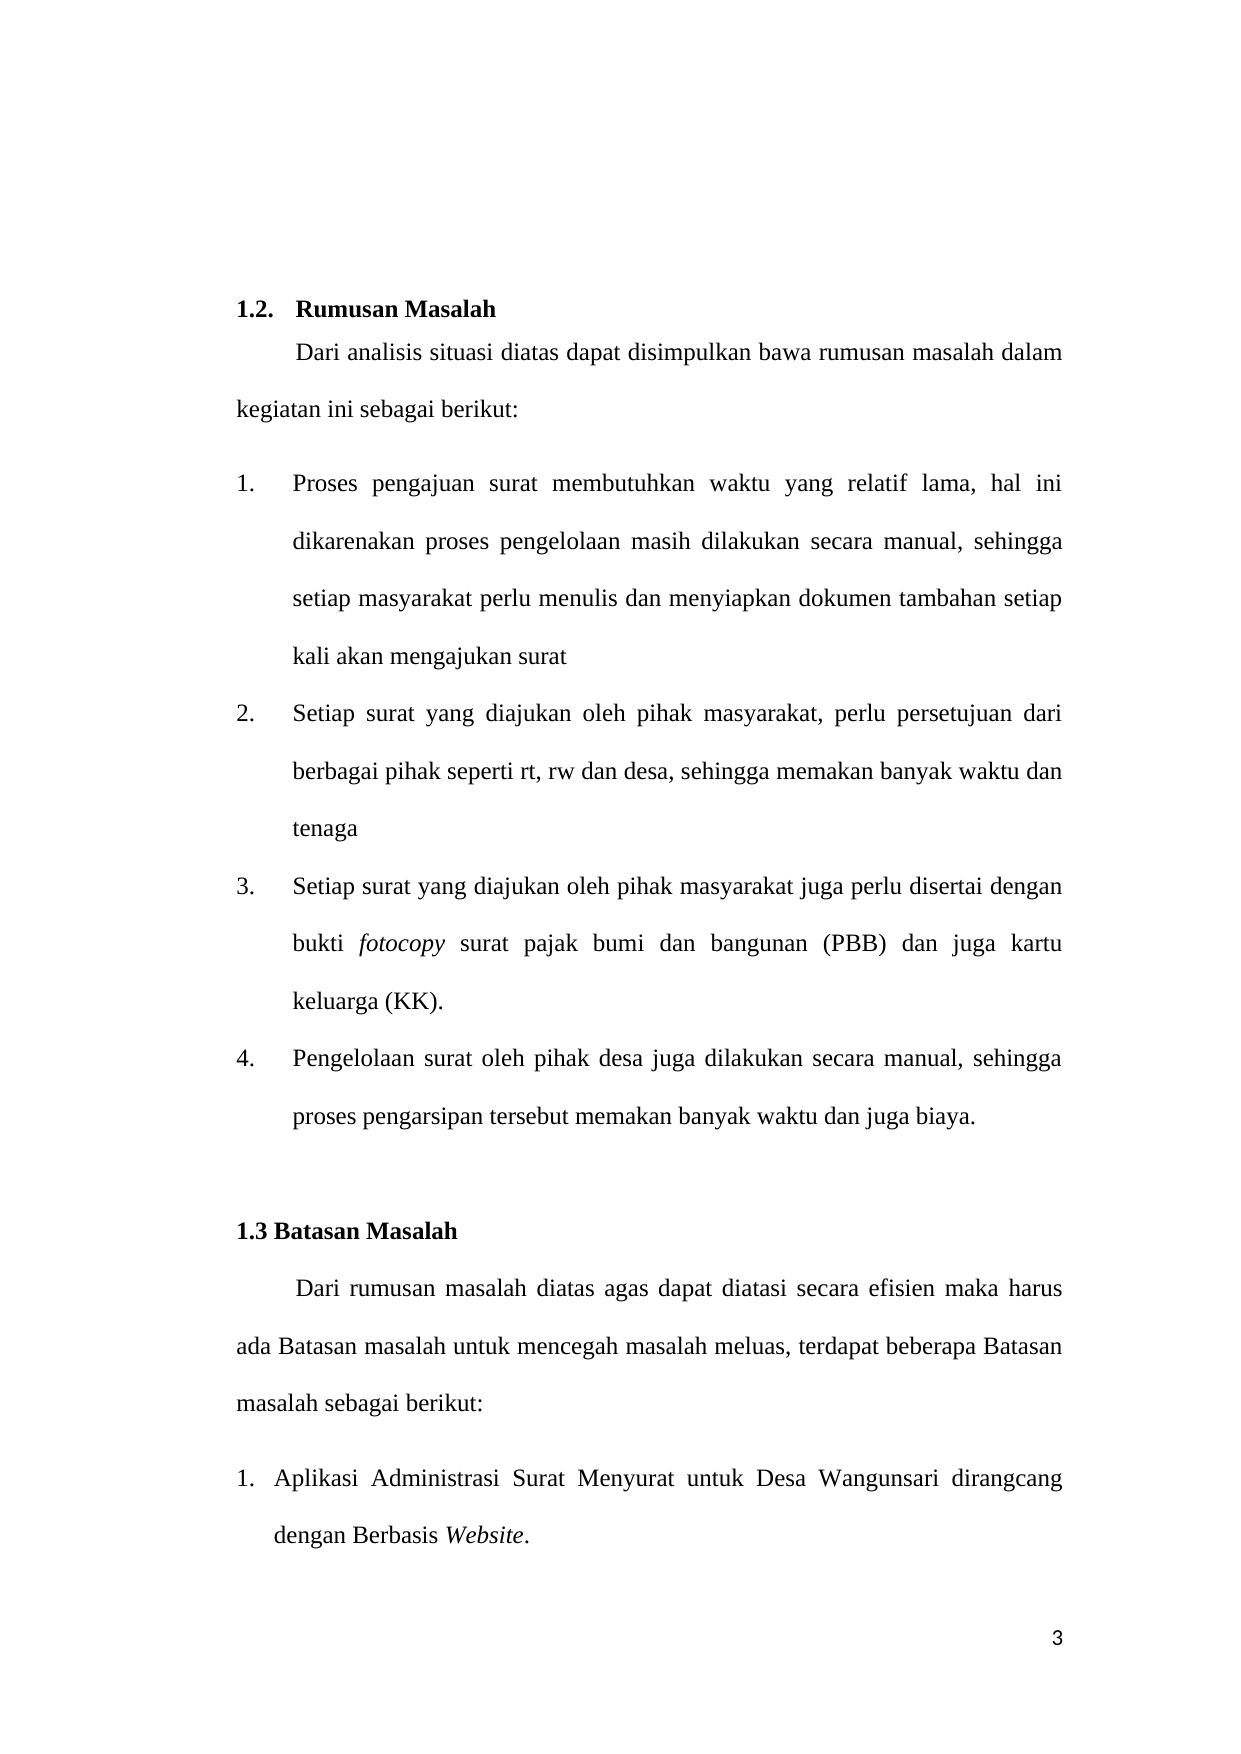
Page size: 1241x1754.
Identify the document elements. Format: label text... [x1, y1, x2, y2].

text 1.3 Batasan Masalah [236, 1216, 1063, 1245]
text Dari rumusan masalah diatas agas dapat diatasi secara efisien maka harus ada Batasan masalah untuk mencegah masalah meluas, terdapat beberapa Batasan masalah sebagai berikut: [236, 1273, 1063, 1417]
list Setiap surat yang diajukan oleh pihak masyarakat juga perlu disertai dengan bukti fotocopy surat pajak bumi dan bangunan (PBB) dan juga kartu keluarga (KK). [236, 871, 1063, 1015]
text Dari analisis situasi diatas dapat disimpulkan bawa rumusan masalah dalam kegiatan ini sebagai berikut: [236, 337, 1063, 423]
list Setiap surat yang diajukan oleh pihak masyarakat, perlu persetujuan dari berbagai pihak seperti rt, rw dan desa, sehingga memakan banyak waktu dan tenaga [236, 698, 1063, 842]
list Pengelolaan surat oleh pihak desa juga dilakukan secara manual, sehingga proses pengarsipan tersebut memakan banyak waktu dan juga biaya. [236, 1043, 1063, 1130]
subtitle Rumusan Masalah [236, 294, 1063, 322]
list Proses pengajuan surat membutuhkan waktu yang relatif lama, hal ini dikarenakan proses pengelolaan masih dilakukan secara manual, sehingga setiap masyarakat perlu menulis dan menyiapkan dokumen tambahan setiap kali akan mengajukan surat [236, 468, 1063, 670]
list Aplikasi Administrasi Surat Menyurat untuk Desa Wangunsari dirangcang dengan Berbasis Website. [236, 1463, 1063, 1549]
